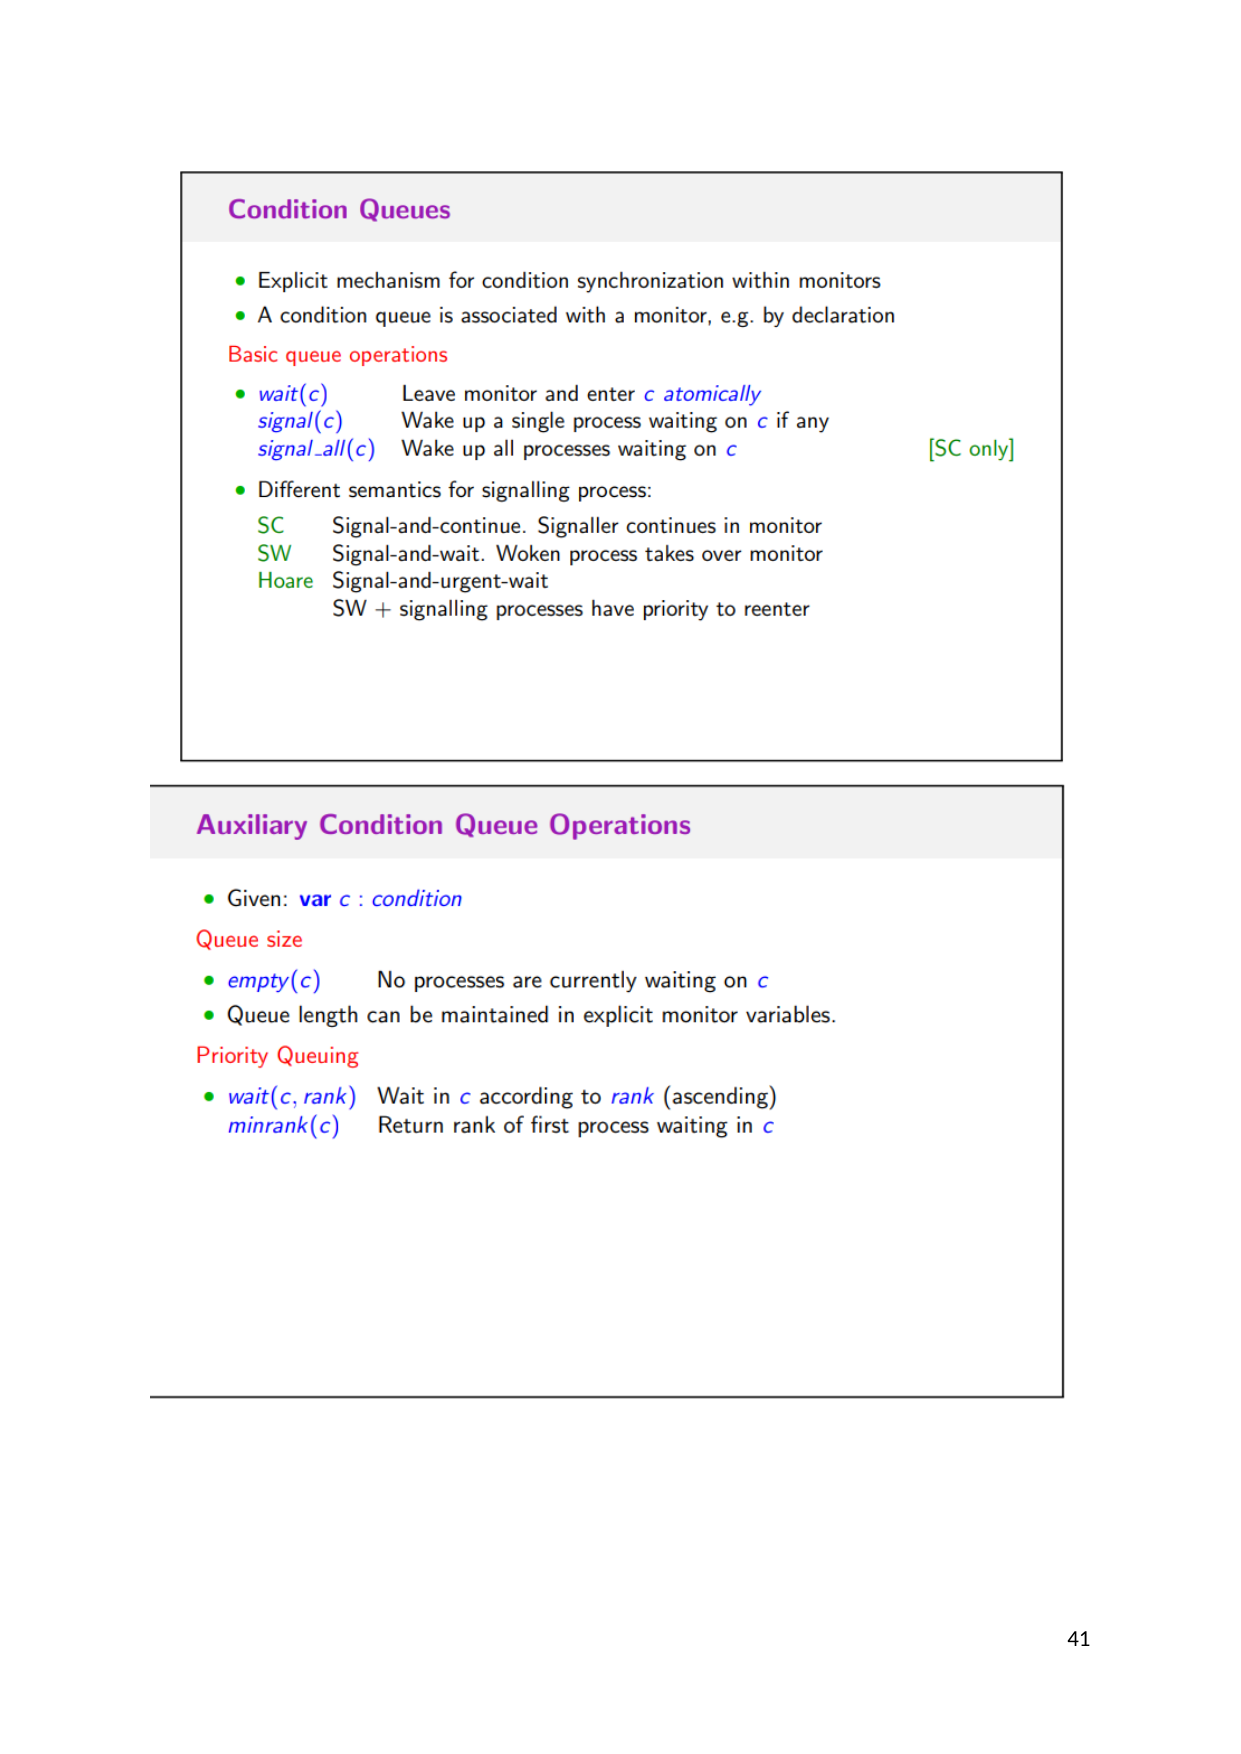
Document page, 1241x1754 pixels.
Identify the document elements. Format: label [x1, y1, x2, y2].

picture [150, 769, 1091, 1400]
picture [150, 150, 1091, 768]
